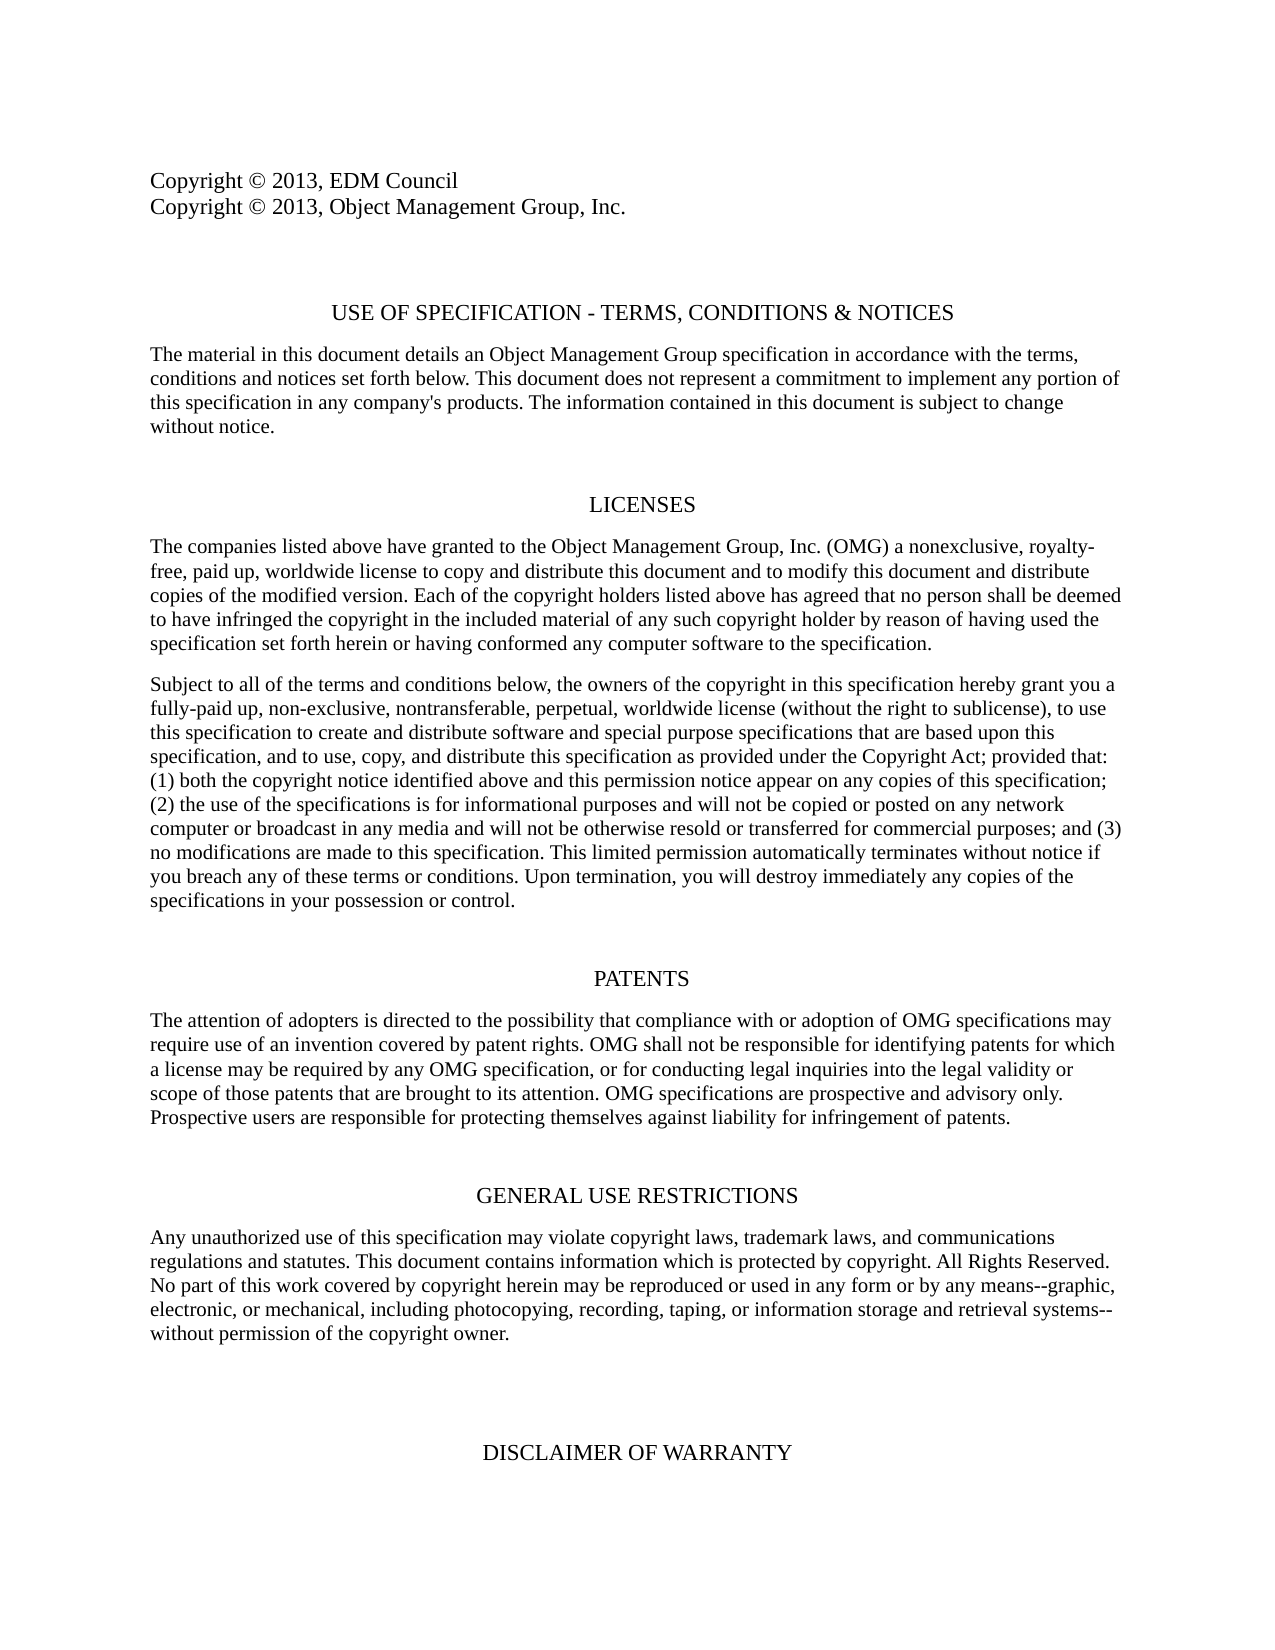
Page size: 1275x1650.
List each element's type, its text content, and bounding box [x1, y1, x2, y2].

text USE OF SPECIFICATION - TERMS, CONDITIONS & NOTICES [161, 299, 1125, 325]
text DISCLAIMER OF WARRANTY [150, 1439, 1125, 1466]
text LICENSES [159, 491, 1125, 518]
text The attention of adopters is directed to the possibility that compliance with or adoption of OMG specifications may require use of an invention covered by patent rights. OMG shall not be responsible for identifying patents for which a license may be required by any OMG specification, or for conducting legal inquiries into the legal validity or scope of those patents that are brought to its attention. OMG specifications are prospective and advisory only. Prospective users are responsible for protecting themselves against liability for infringement of patents. [150, 1008, 1125, 1129]
text Subject to all of the terms and conditions below, the owners of the copyright in this specification hereby grant you a fully-paid up, non-exclusive, nontransferable, perpetual, worldwide license (without the right to sublicense), to use this specification to create and distribute software and special purpose specifications that are based upon this specification, and to use, copy, and distribute this specification as provided under the Copyright Act; provided that: (1) both the copyright notice identified above and this permission notice appear on any copies of this specification; (2) the use of the specifications is for informational purposes and will not be copied or posted on any network computer or broadcast in any media and will not be otherwise resold or transferred for commercial purposes; and (3) no modifications are made to this specification. This limited permission automatically terminates without notice if you breach any of these terms or conditions. Upon termination, you will destroy immediately any copies of the specifications in your possession or control. [150, 671, 1125, 912]
text Copyright © 2013, EDM Council Copyright © 2013, Object Management Group, Inc. [150, 167, 1125, 243]
text PATENTS [158, 965, 1125, 992]
text GENERAL USE RESTRICTIONS [150, 1182, 1125, 1208]
text The material in this document details an Object Management Group specification in accordance with the terms, conditions and notices set forth below. This document does not represent a commitment to implement any portion of this specification in any company's products. The information contained in this document is subject to change without notice. [150, 342, 1125, 438]
text Any unauthorized use of this specification may violate copyright laws, trademark laws, and communications regulations and statutes. This document contains information which is protected by copyright. All Rights Reserved. No part of this work covered by copyright herein may be reproduced or used in any form or by any means--graphic, electronic, or mechanical, including photocopying, recording, taping, or information storage and retrieval systems--without permission of the copyright owner. [150, 1225, 1125, 1345]
text The companies listed above have granted to the Object Management Group, Inc. (OMG) a nonexclusive, royalty-free, paid up, worldwide license to copy and distribute this document and to modify this document and distribute copies of the modified version. Each of the copyright holders listed above has agreed that no person shall be deemed to have infringed the copyright in the included material of any such copyright holder by reason of having used the specification set forth herein or having conformed any computer software to the specification. [150, 534, 1125, 655]
